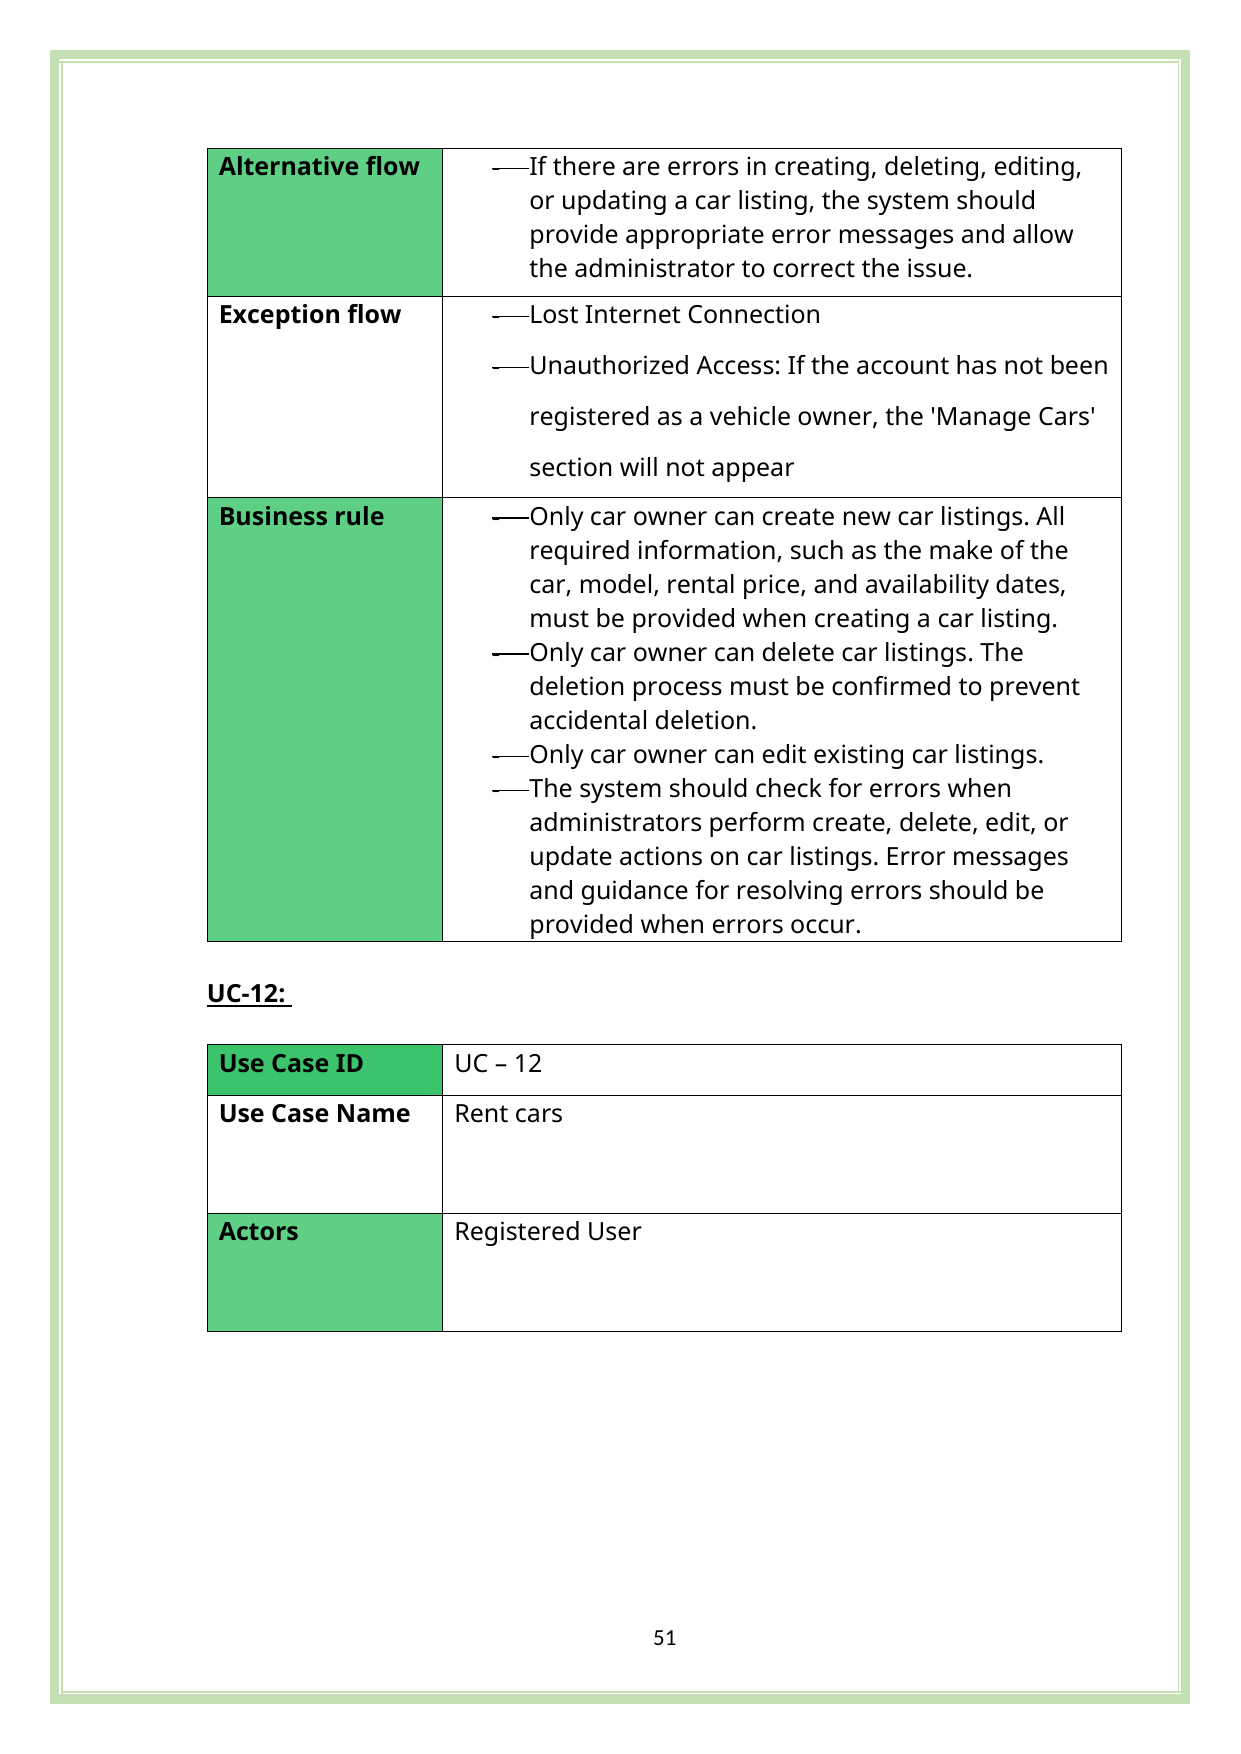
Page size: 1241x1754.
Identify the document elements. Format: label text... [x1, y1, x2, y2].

table_header Use Case ID [208, 1045, 442, 1095]
table_header UC – 12 [443, 1045, 1121, 1095]
table_cell Actors [208, 1214, 442, 1331]
table_cell Alternative flow [208, 149, 442, 296]
table_cell Lost Internet Connection Unauthorized Access: If the account has not been registered as a vehicle owner, the 'Manage Cars' section will not appear [443, 297, 1121, 497]
table_cell Registered User [443, 1214, 1121, 1331]
table_cell Only car owner can create new car listings. All required information, such as the make of the car, model, rental price, and availability dates, must be provided when creating a car listing. Only car owner can delete car listings. The deletion process must be confirmed to prevent accidental deletion. Only car owner can edit existing car listings. The system should check for errors when administrators perform create, delete, edit, or update actions on car listings. Error messages and guidance for resolving errors should be provided when errors occur. [443, 498, 1121, 941]
table_cell Exception flow [208, 297, 442, 497]
table_cell If there are errors in creating, deleting, editing, or updating a car listing, the system should provide appropriate error messages and allow the administrator to correct the issue. [443, 149, 1121, 296]
table_cell Business rule [208, 498, 442, 941]
table_cell Rent cars [443, 1096, 1121, 1213]
text UC-12: [207, 976, 1122, 1010]
table_cell Use Case Name [208, 1096, 442, 1213]
